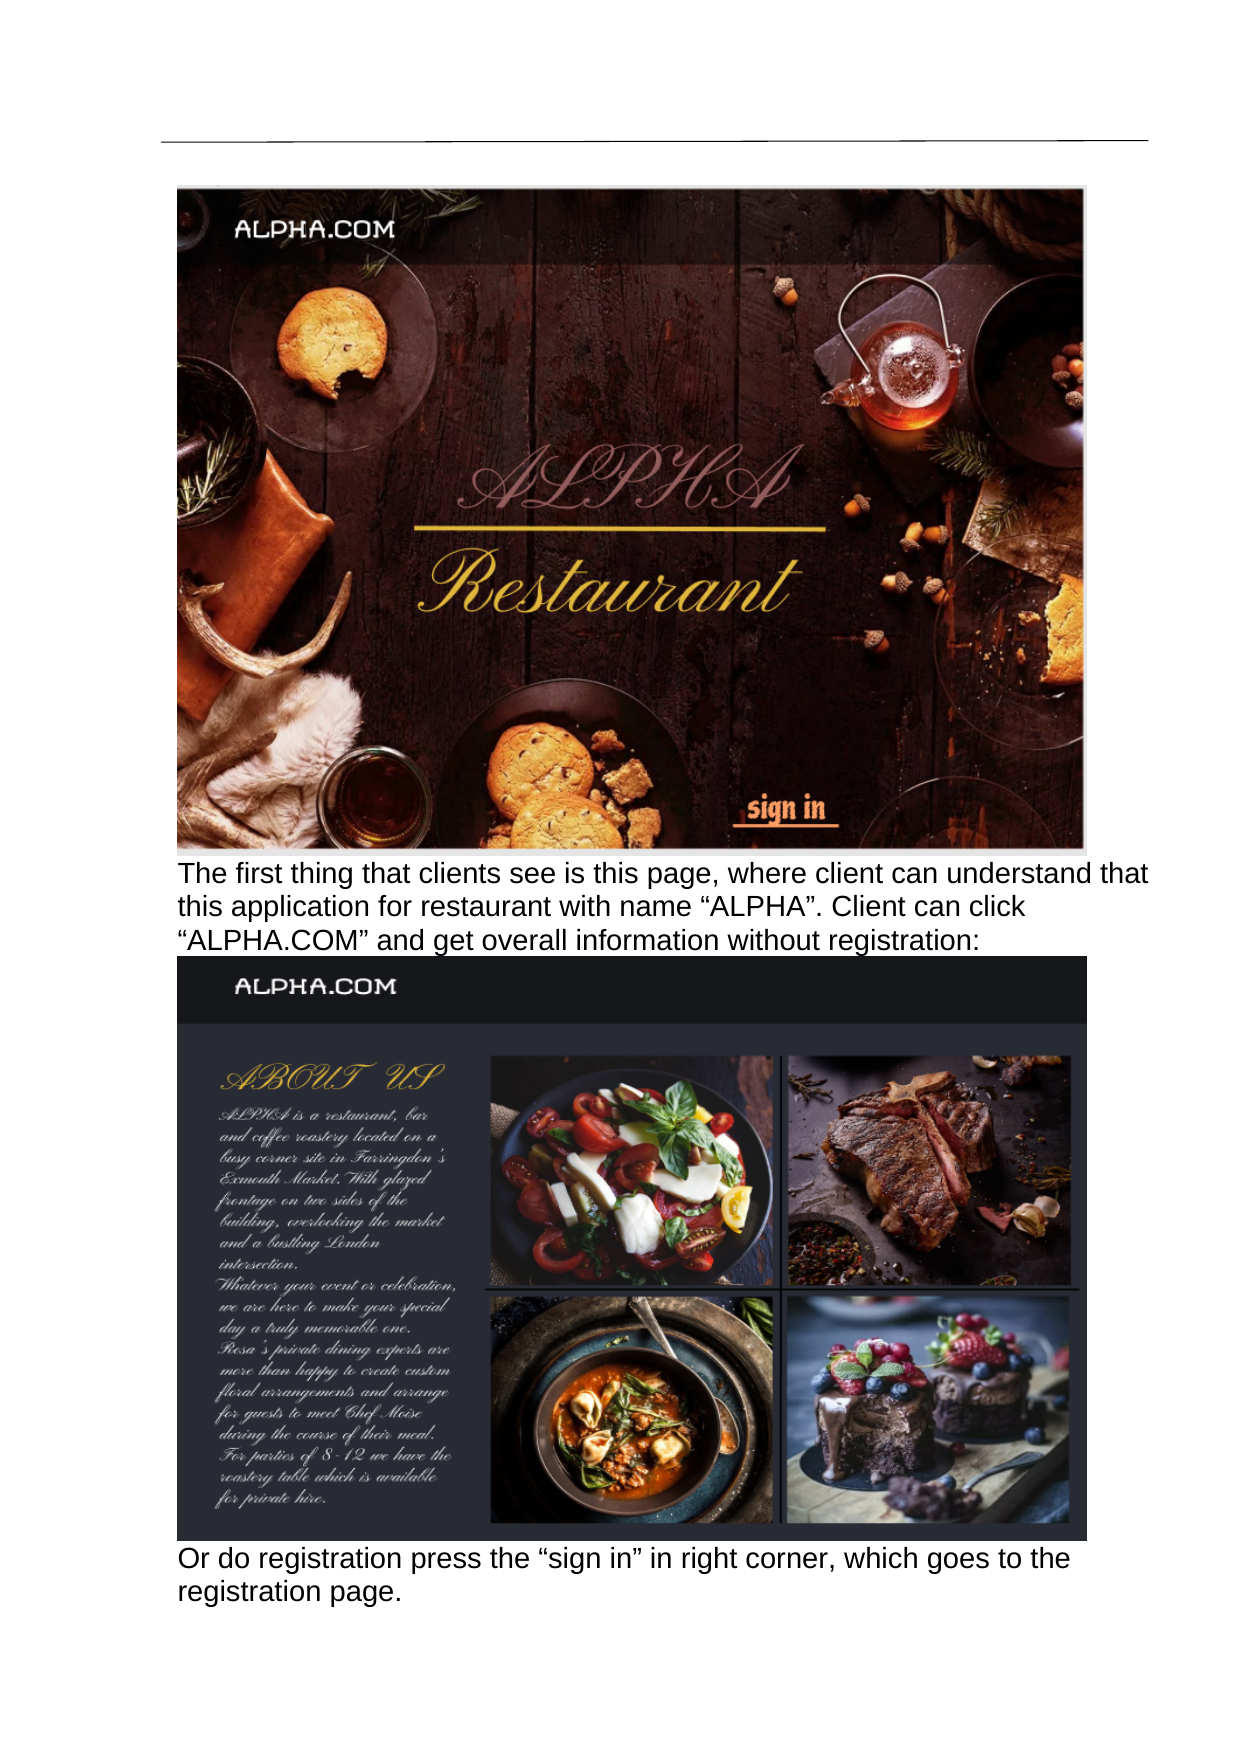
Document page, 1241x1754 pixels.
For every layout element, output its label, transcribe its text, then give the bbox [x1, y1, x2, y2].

picture [177, 956, 1087, 1541]
text Or do registration press the “sign in” in right corner, which goes to the registration page. [177, 1541, 1152, 1608]
text The first thing that clients see is this page, where client can understand that this application for restaurant with name “ALPHA”. Client can click “ALPHA.COM” and get overall information without registration: [177, 856, 1152, 956]
picture [177, 185, 1087, 856]
